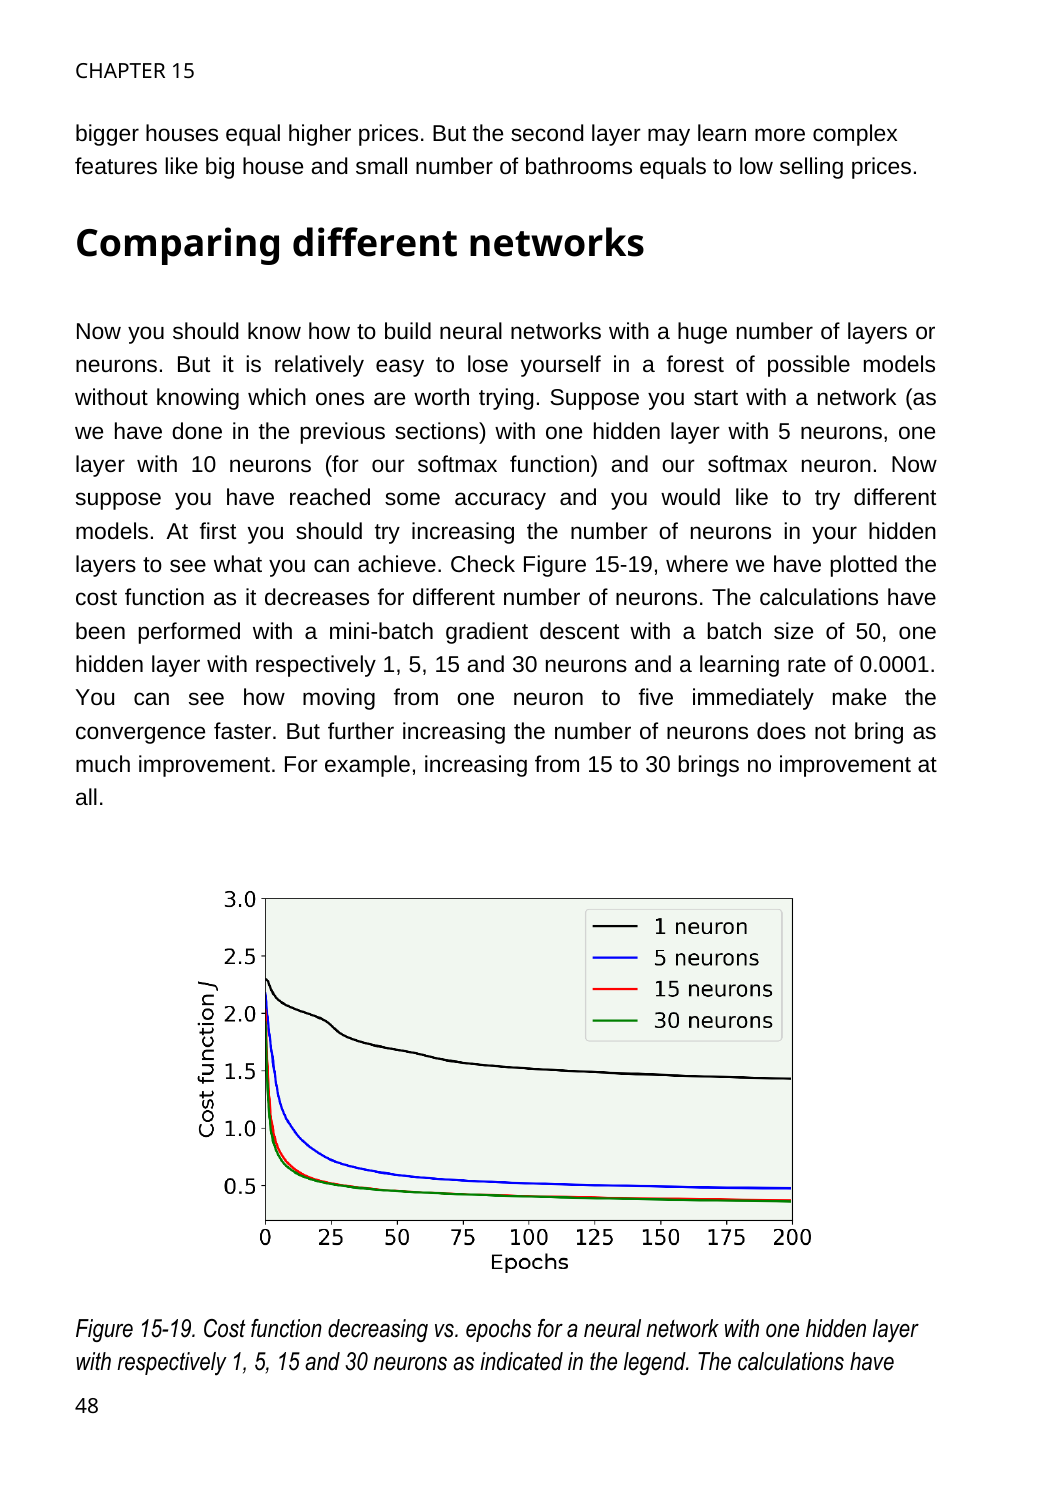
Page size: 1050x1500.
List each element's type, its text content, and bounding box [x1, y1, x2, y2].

text Now you should know how to build neural networks with a huge number of layers or neurons. But it is relatively easy to lose yourself in a forest of possible models without knowing which ones are worth trying. Suppose you start with a network (as we have done in the previous sections) with one hidden layer with 5 neurons, one layer with 10 neurons (for our softmax function) and our softmax neuron. Now suppose you have reached some accuracy and you would like to try different models. At first you should try increasing the number of neurons in your hidden layers to see what you can achieve. Check Figure 15-19, where we have plotted the cost function as it decreases for different number of neurons. The calculations have been performed with a mini-batch gradient descent with a batch size of 50, one hidden layer with respectively 1, 5, 15 and 30 neurons and a learning rate of 0.0001. You can see how moving from one neuron to five immediately make the convergence faster. But further increasing the number of neurons does not bring as much improvement. For example, increasing from 15 to 30 brings no improvement at all. [75, 311, 937, 811]
subtitle Comparing different networks [75, 217, 937, 268]
picture [193, 885, 819, 1273]
